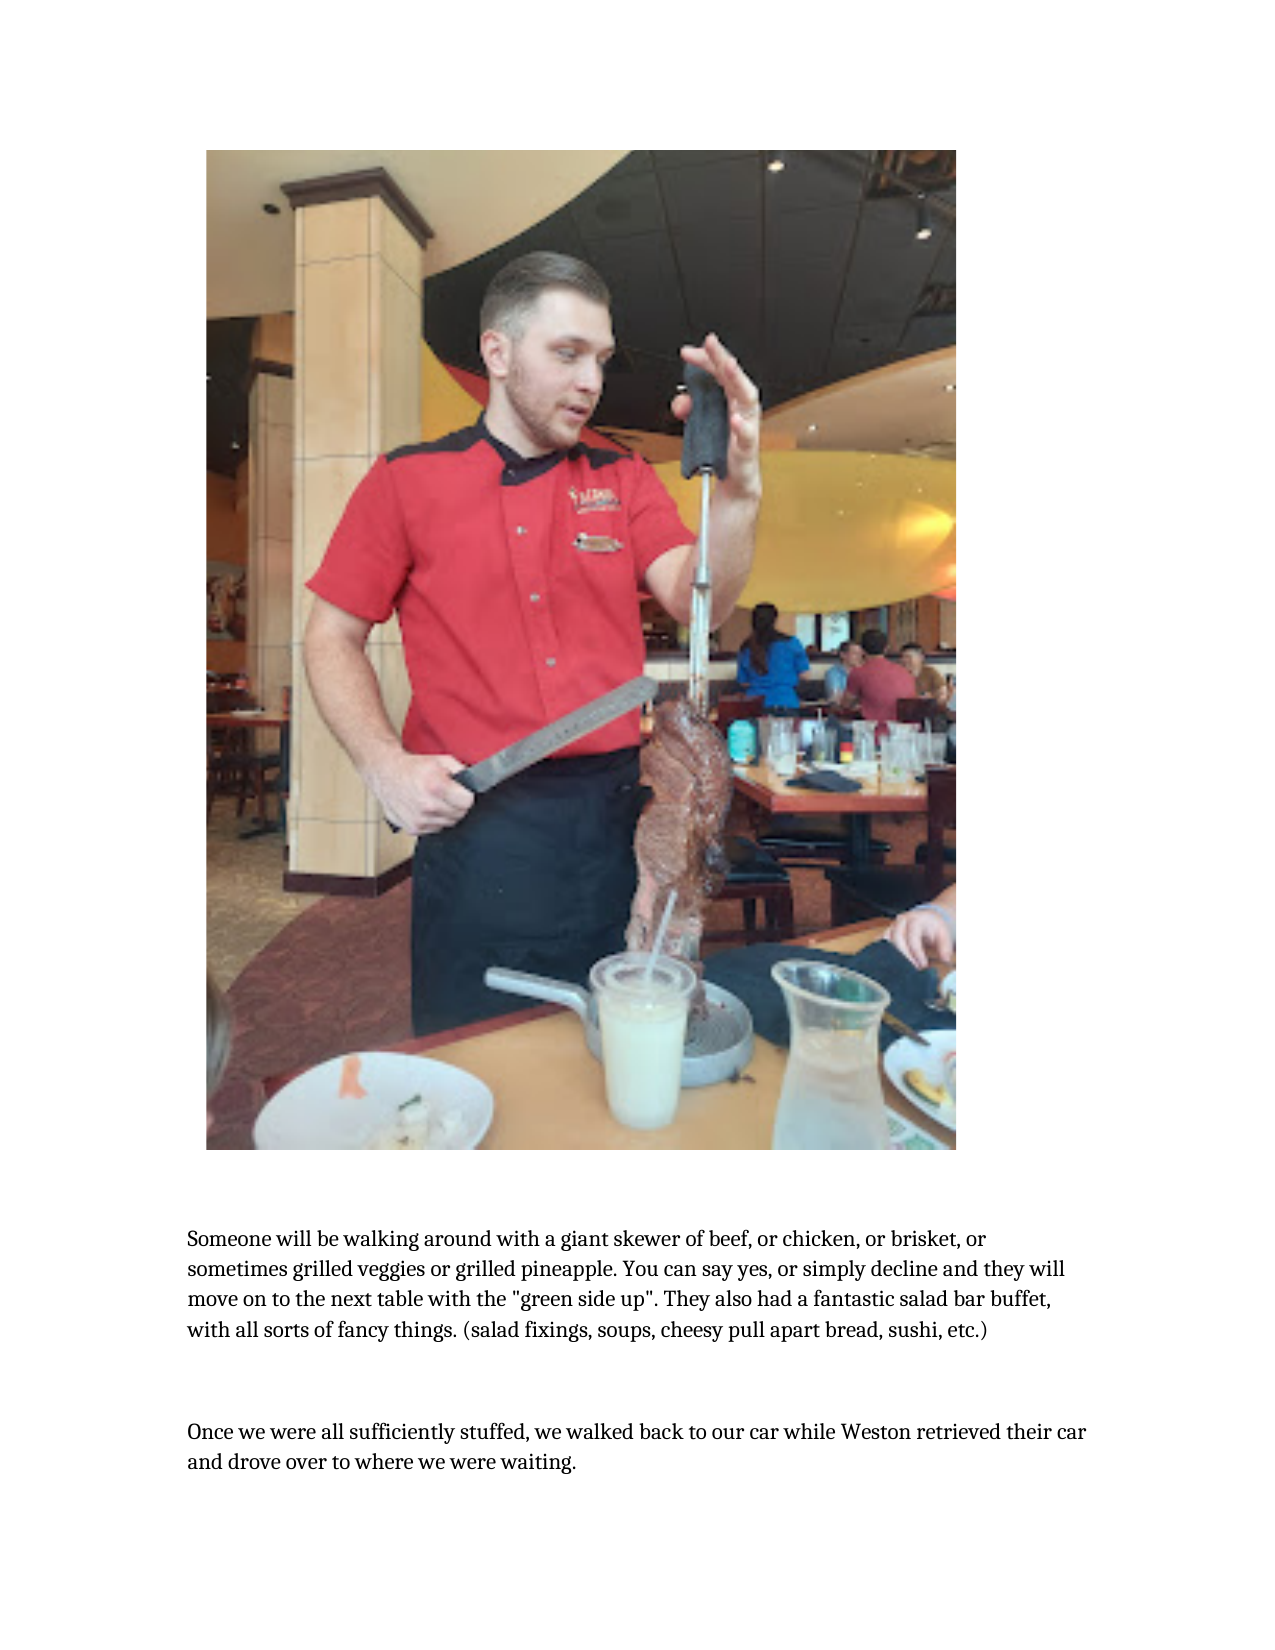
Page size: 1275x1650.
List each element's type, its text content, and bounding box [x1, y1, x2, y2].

picture [206, 150, 957, 1150]
text Once we were all sufficiently stuffed, we walked back to our car while Weston retrieved their car and drove over to where we were waiting. [187, 1418, 1087, 1475]
text Someone will be walking around with a giant skewer of beef, or chicken, or brisket, or sometimes grilled veggies or grilled pineapple. You can say yes, or simply decline and they will move on to the next table with the "green side up". They also had a fantastic salad bar buffet, with all sorts of fancy things. (salad fixings, soups, cheesy pull apart bread, sushi, etc.) [187, 1226, 1087, 1343]
